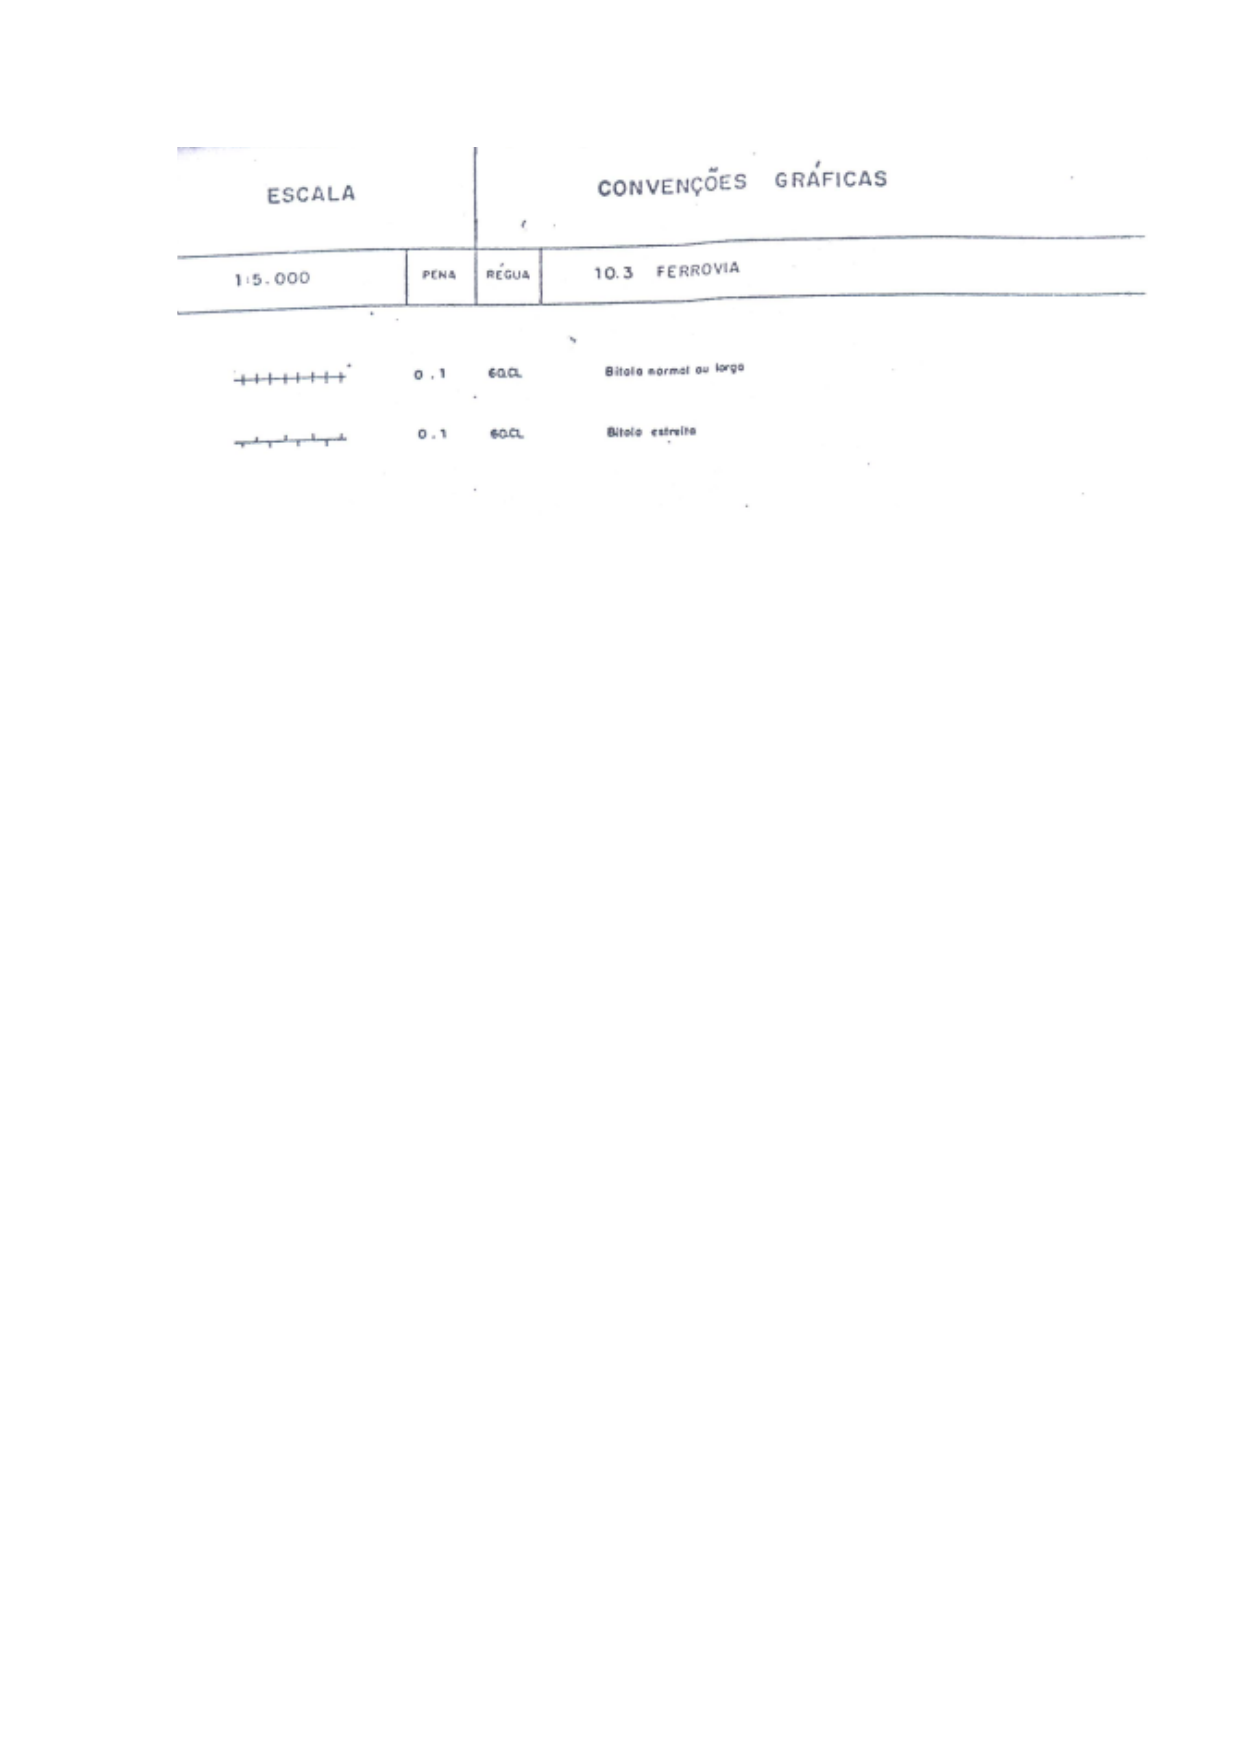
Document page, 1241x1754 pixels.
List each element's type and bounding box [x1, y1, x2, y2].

picture [177, 147, 1148, 517]
